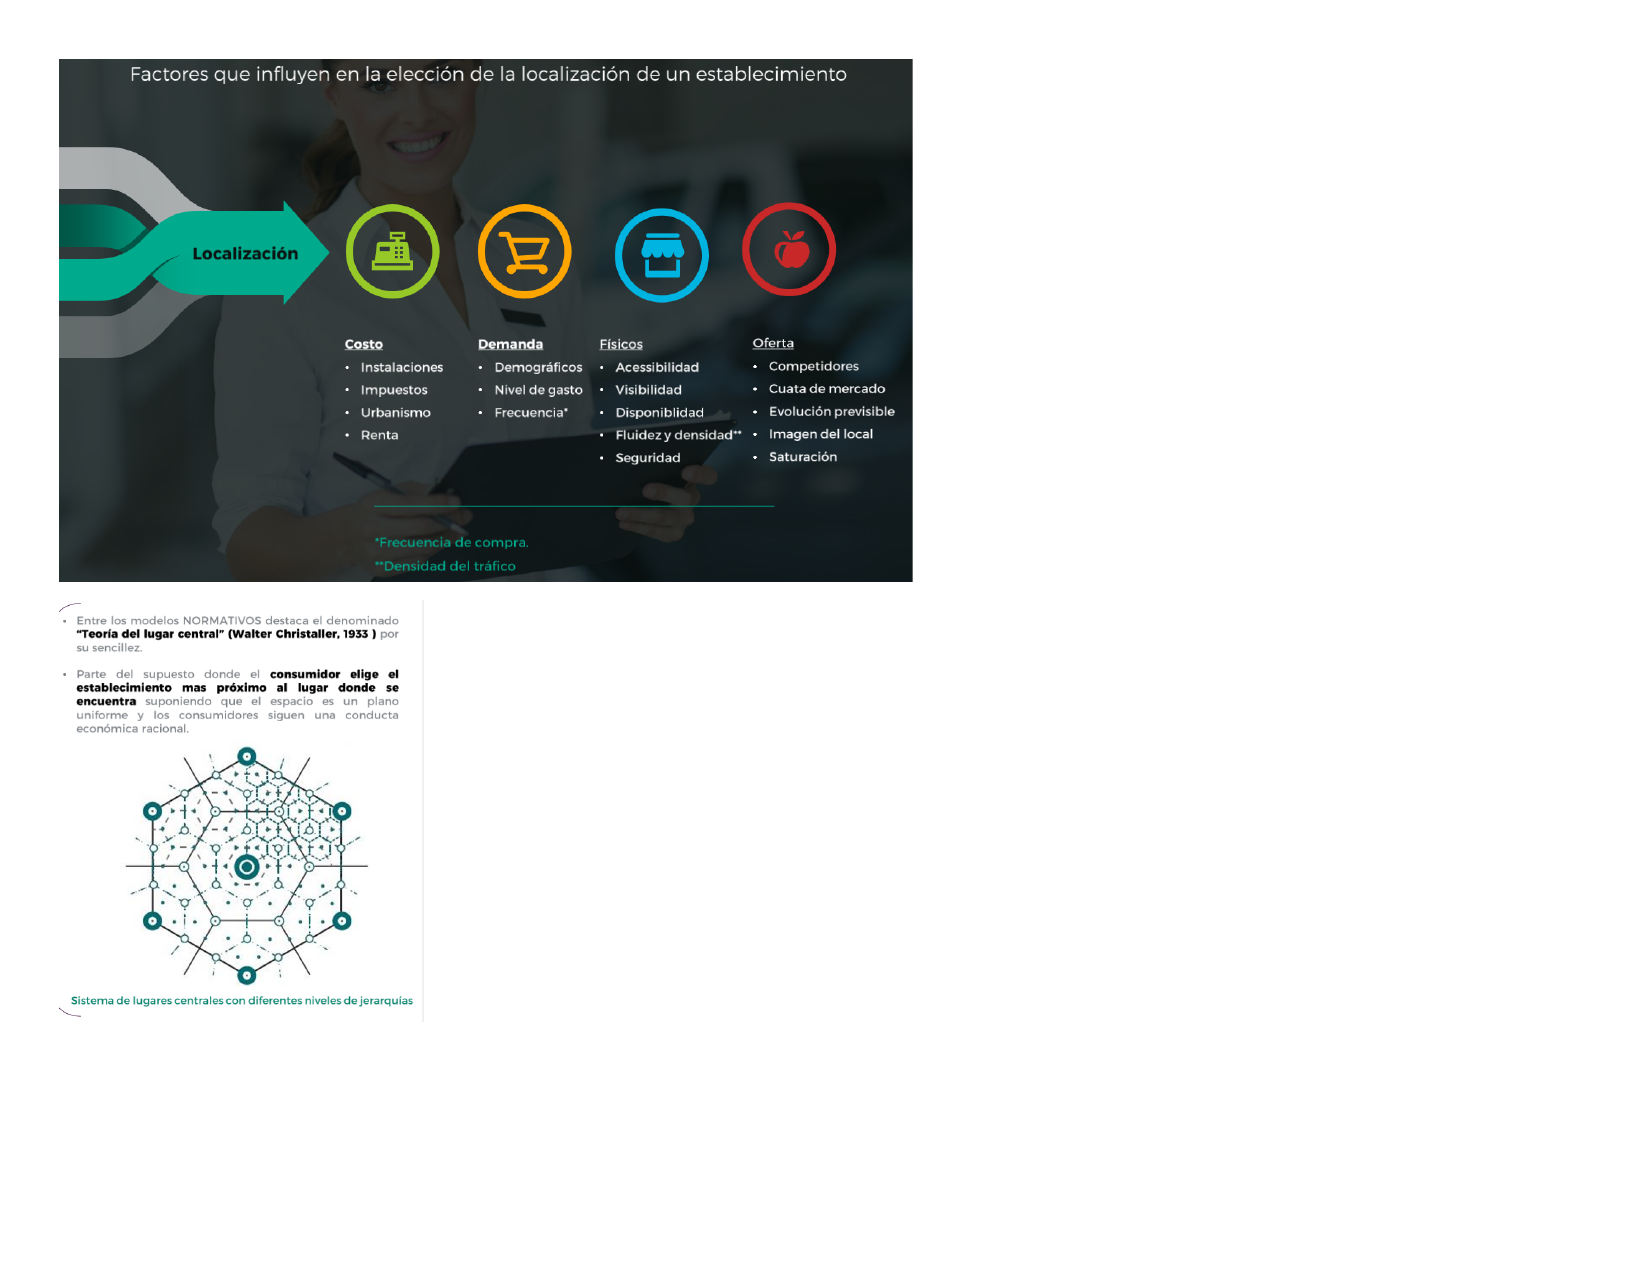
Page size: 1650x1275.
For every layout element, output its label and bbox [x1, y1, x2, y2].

picture [59, 600, 424, 1022]
picture [59, 59, 913, 582]
